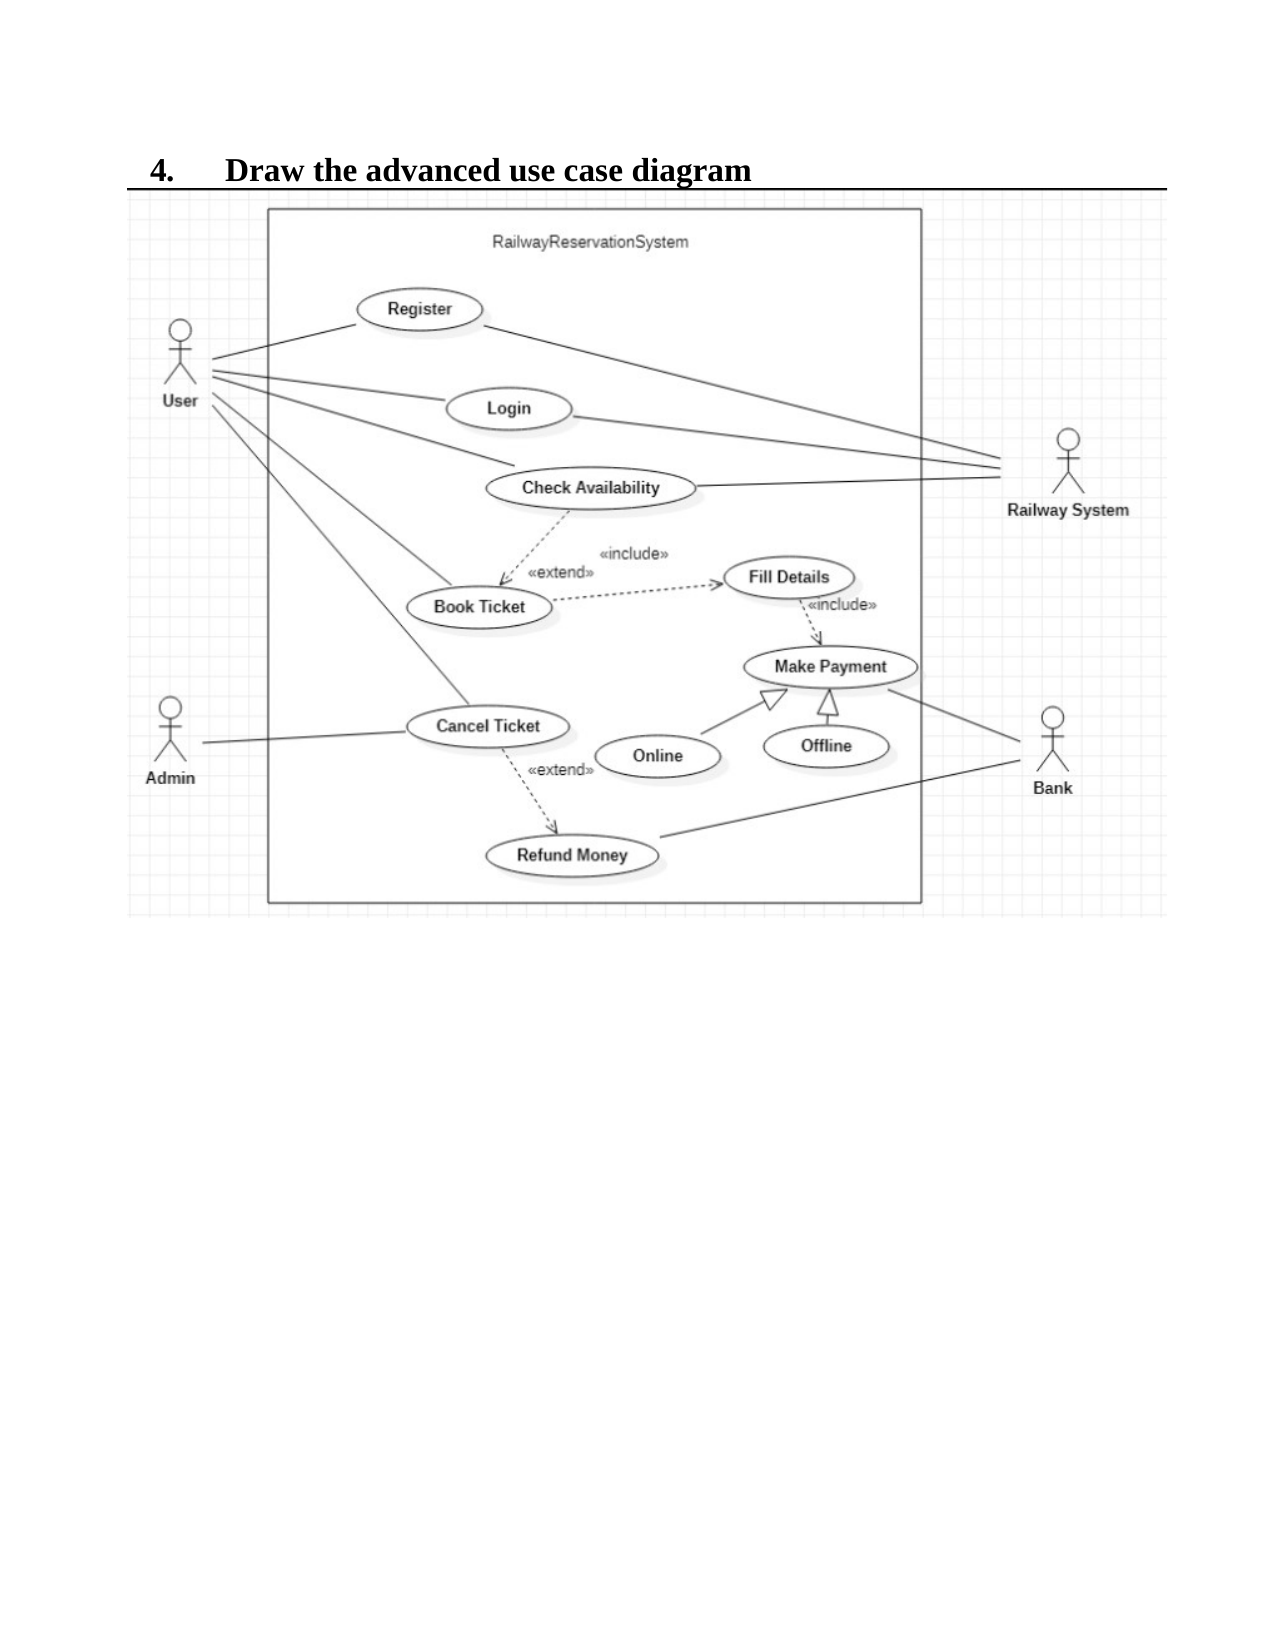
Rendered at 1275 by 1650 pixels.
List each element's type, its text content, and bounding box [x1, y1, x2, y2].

picture [127, 188, 1168, 918]
list Draw the advanced use case diagram [150, 150, 1214, 188]
